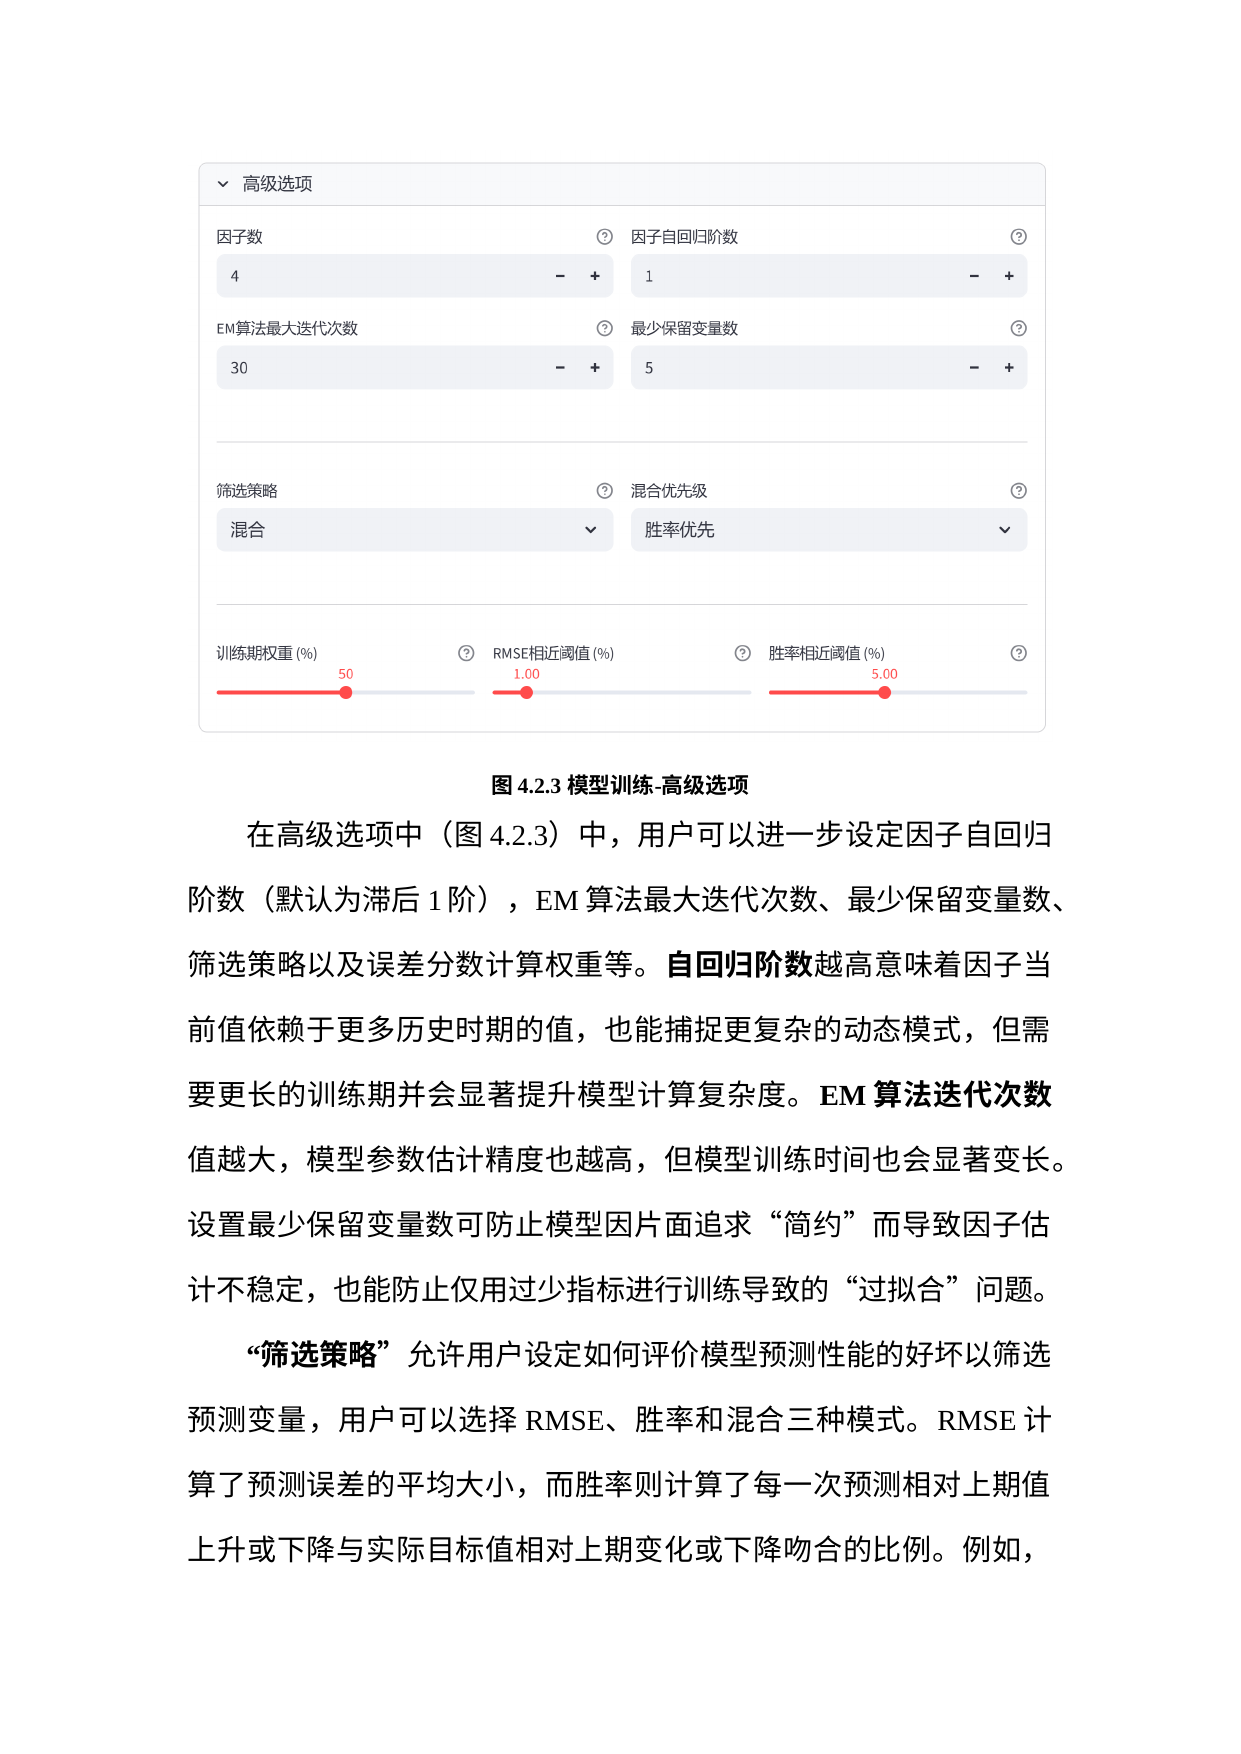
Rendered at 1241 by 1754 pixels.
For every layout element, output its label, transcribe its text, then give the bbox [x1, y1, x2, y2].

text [187, 1320, 1053, 1580]
text 在高级选项中（图4.2.3）中，用户可以进一步设定因子自回归阶数（默认为滞后1阶），EM算法最大迭代次数、最少保留变量数、筛选策略以及误差分数计算权重等。自回归阶数越高意味着因子当前值依赖于更多历史时期的值，也能捕捉更复杂的动态模式，但需要更长的训练期并会显著提升模型计算复杂度。EM算法迭代次数值越大，模型参数估计精度也越高，但模型训练时间也会显著变长。设置最少保留变量数可防止模型因片面追求“简约”而导致因子估计不稳定，也能防止仅用过少指标进行训练导致的“过拟合”问题。 [187, 800, 1053, 1320]
picture [187, 150, 1053, 742]
text 图4.2.3 模型训练-高级选项 [187, 767, 1053, 800]
